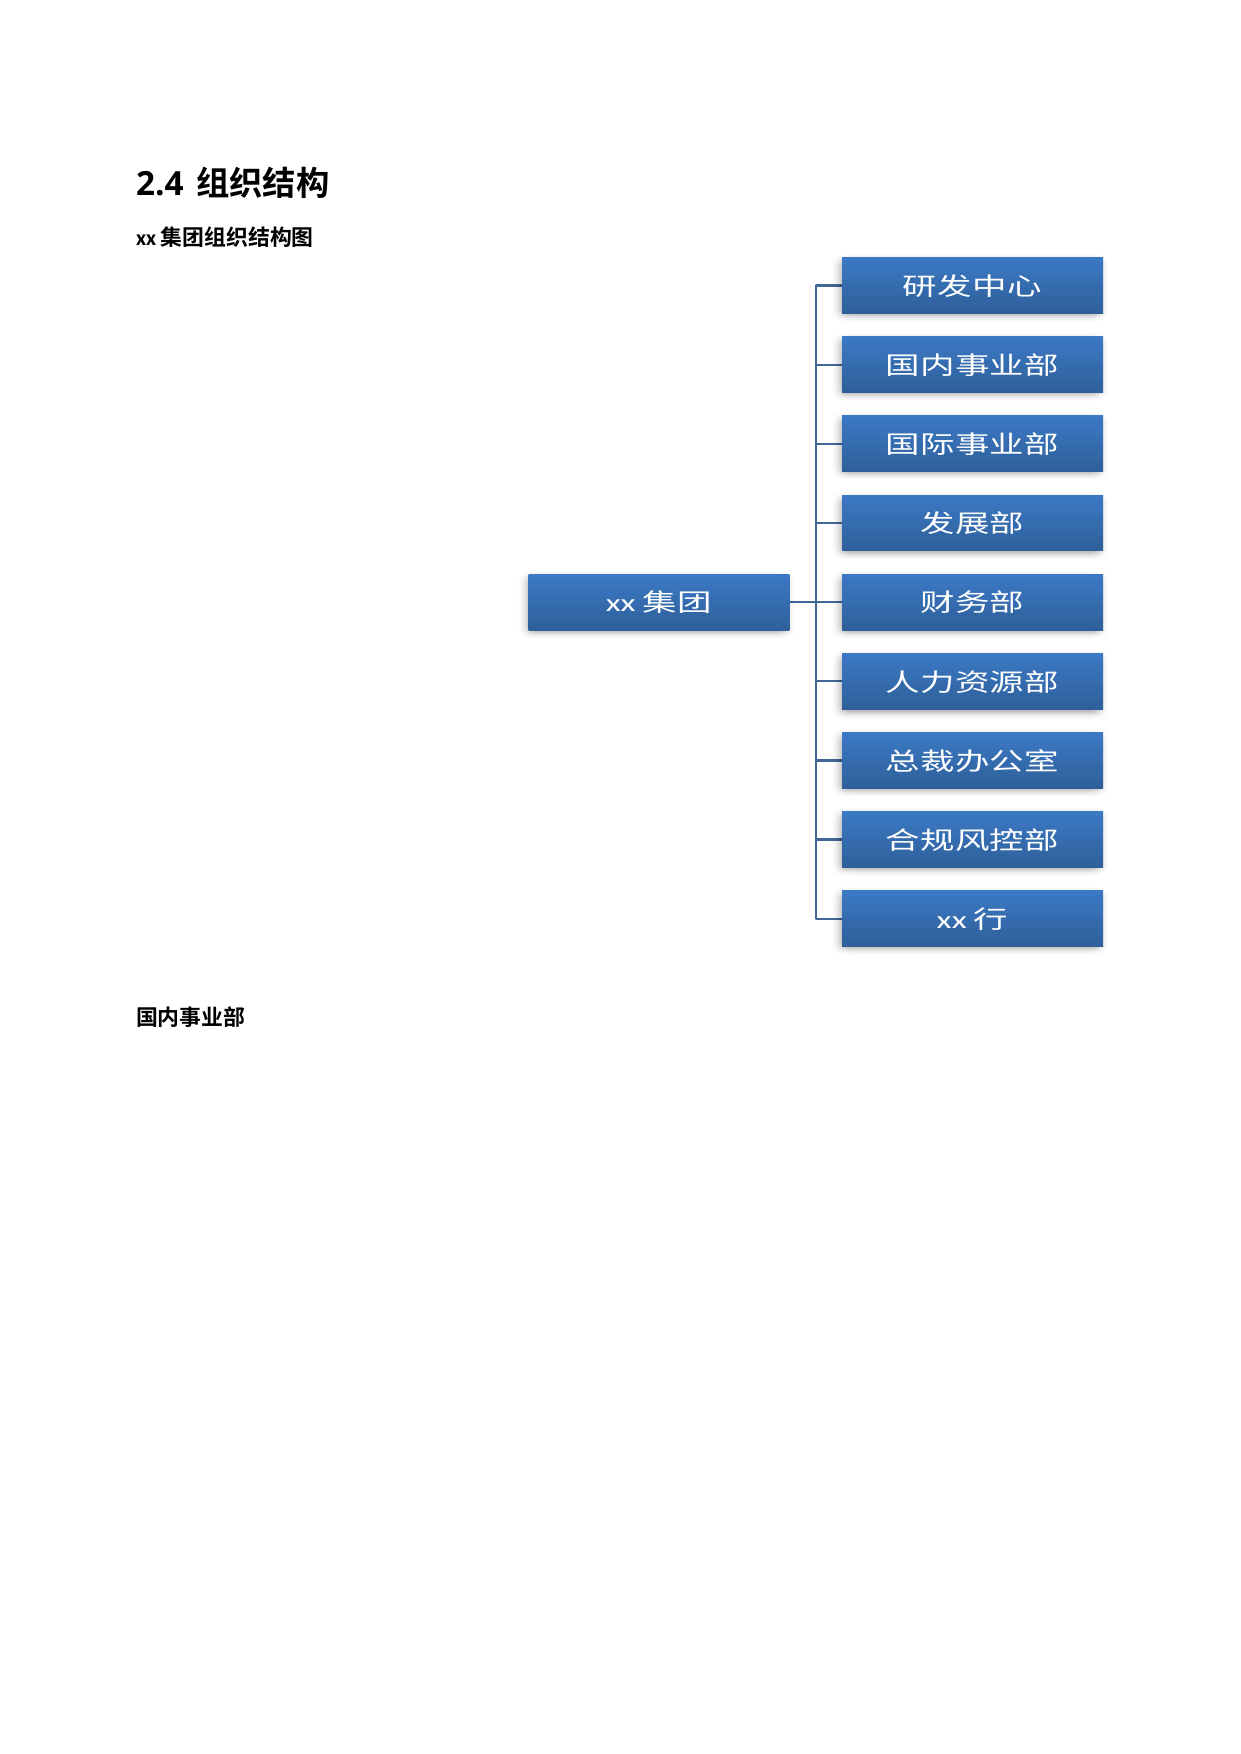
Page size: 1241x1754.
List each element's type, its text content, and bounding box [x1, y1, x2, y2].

text 国内事业部 [136, 1000, 1104, 1032]
text xx集团组织结构图 [136, 220, 1104, 252]
subtitle 组织结构 [136, 149, 1104, 214]
